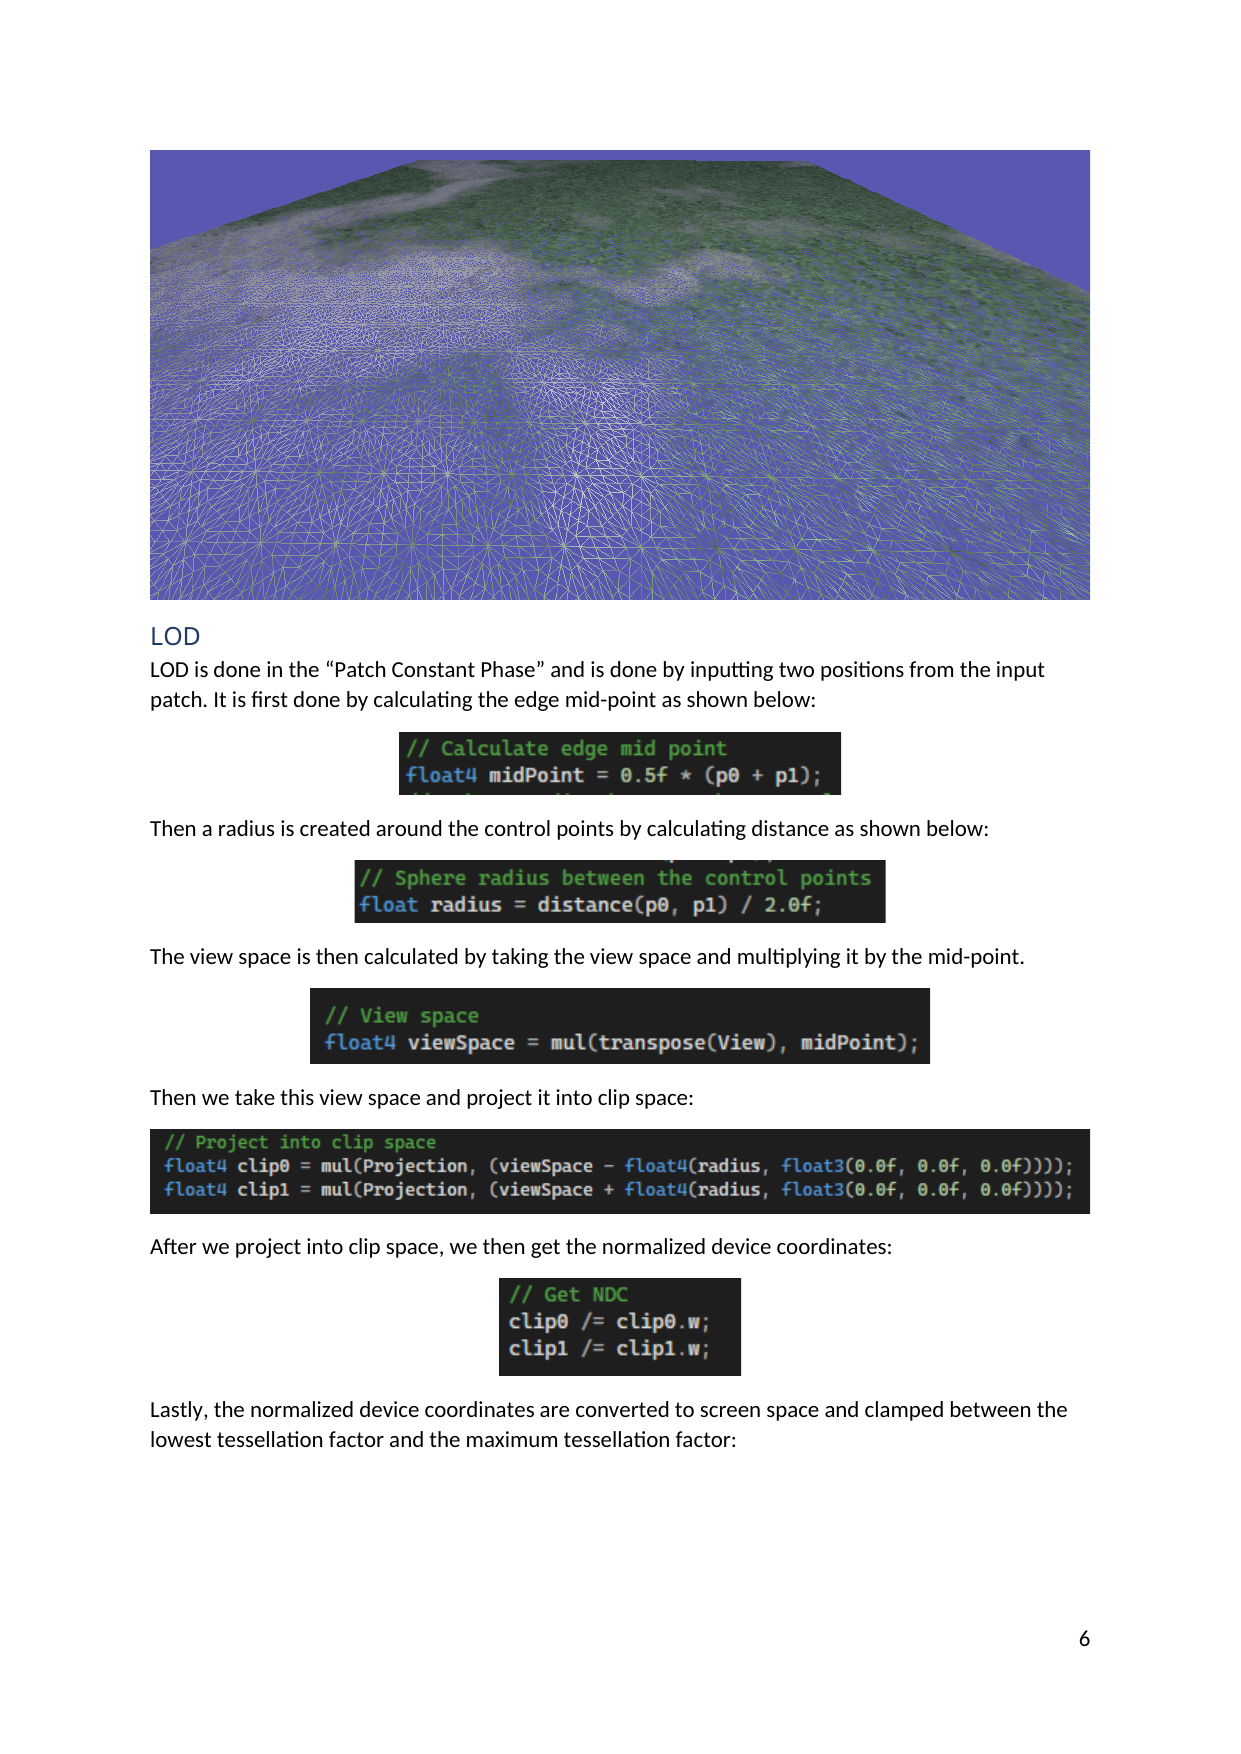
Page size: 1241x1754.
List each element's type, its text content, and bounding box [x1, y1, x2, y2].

picture [499, 1278, 742, 1376]
picture [150, 1129, 1091, 1214]
text The view space is then calculated by taking the view space and multiplying it by the mid-point. [150, 942, 1090, 970]
text After we project into clip space, we then get the normalized device coordinates: [150, 1232, 1090, 1260]
text LOD is done in the “Patch Constant Phase” and is done by inputting two positions from the input patch. It is first done by calculating the edge mid-point as shown below: [150, 655, 1090, 713]
subtitle LOD [150, 618, 1090, 652]
text Then a radius is created around the control points by calculating distance as shown below: [150, 814, 1090, 842]
text Then we take this view space and project it into clip space: [150, 1083, 1090, 1111]
picture [399, 732, 842, 795]
picture [310, 988, 931, 1064]
picture [354, 860, 886, 923]
picture [150, 150, 1091, 600]
text Lastly, the normalized device coordinates are converted to screen space and clamped between the lowest tessellation factor and the maximum tessellation factor: [150, 1395, 1090, 1453]
